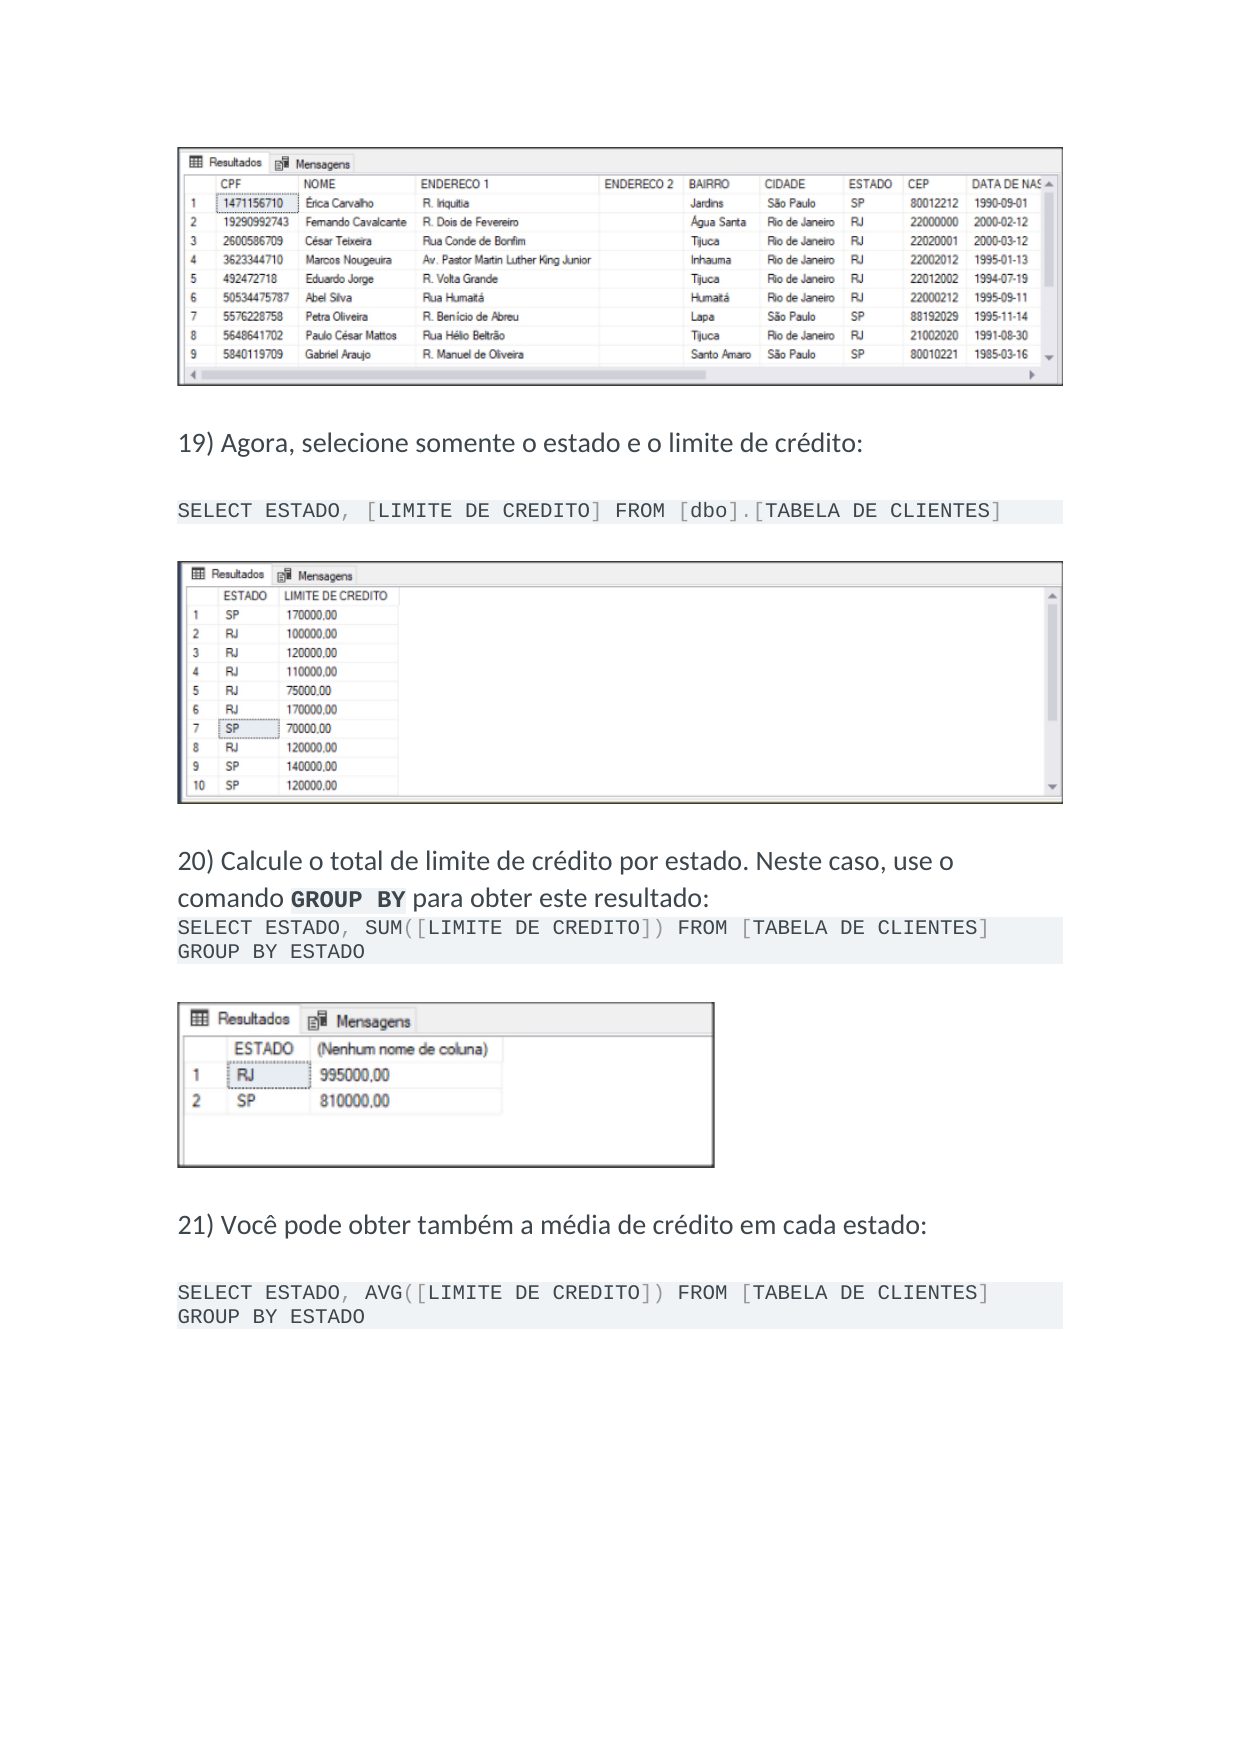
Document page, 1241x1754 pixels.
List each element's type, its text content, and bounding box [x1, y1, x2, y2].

text SELECT ESTADO, [LIMITE DE CREDITO] FROM [dbo].[TABELA DE CLIENTES] [177, 500, 1063, 524]
text SELECT ESTADO, AVG([LIMITE DE CREDITO]) FROM [TABELA DE CLIENTES] GROUP BY ESTADO [177, 1282, 1063, 1329]
text 19) Agora, selecione somente o estado e o limite de crédito: [177, 426, 1063, 460]
picture [177, 147, 1063, 386]
text 20) Calcule o total de limite de crédito por estado. Neste caso, use o comando GROUP BY para obter este resultado: [177, 843, 1063, 914]
text SELECT ESTADO, SUM([LIMITE DE CREDITO]) FROM [TABELA DE CLIENTES] GROUP BY ESTADO [177, 917, 1063, 964]
picture [177, 1002, 715, 1168]
text 21) Você pode obter também a média de crédito em cada estado: [177, 1207, 1063, 1242]
picture [177, 561, 1063, 804]
